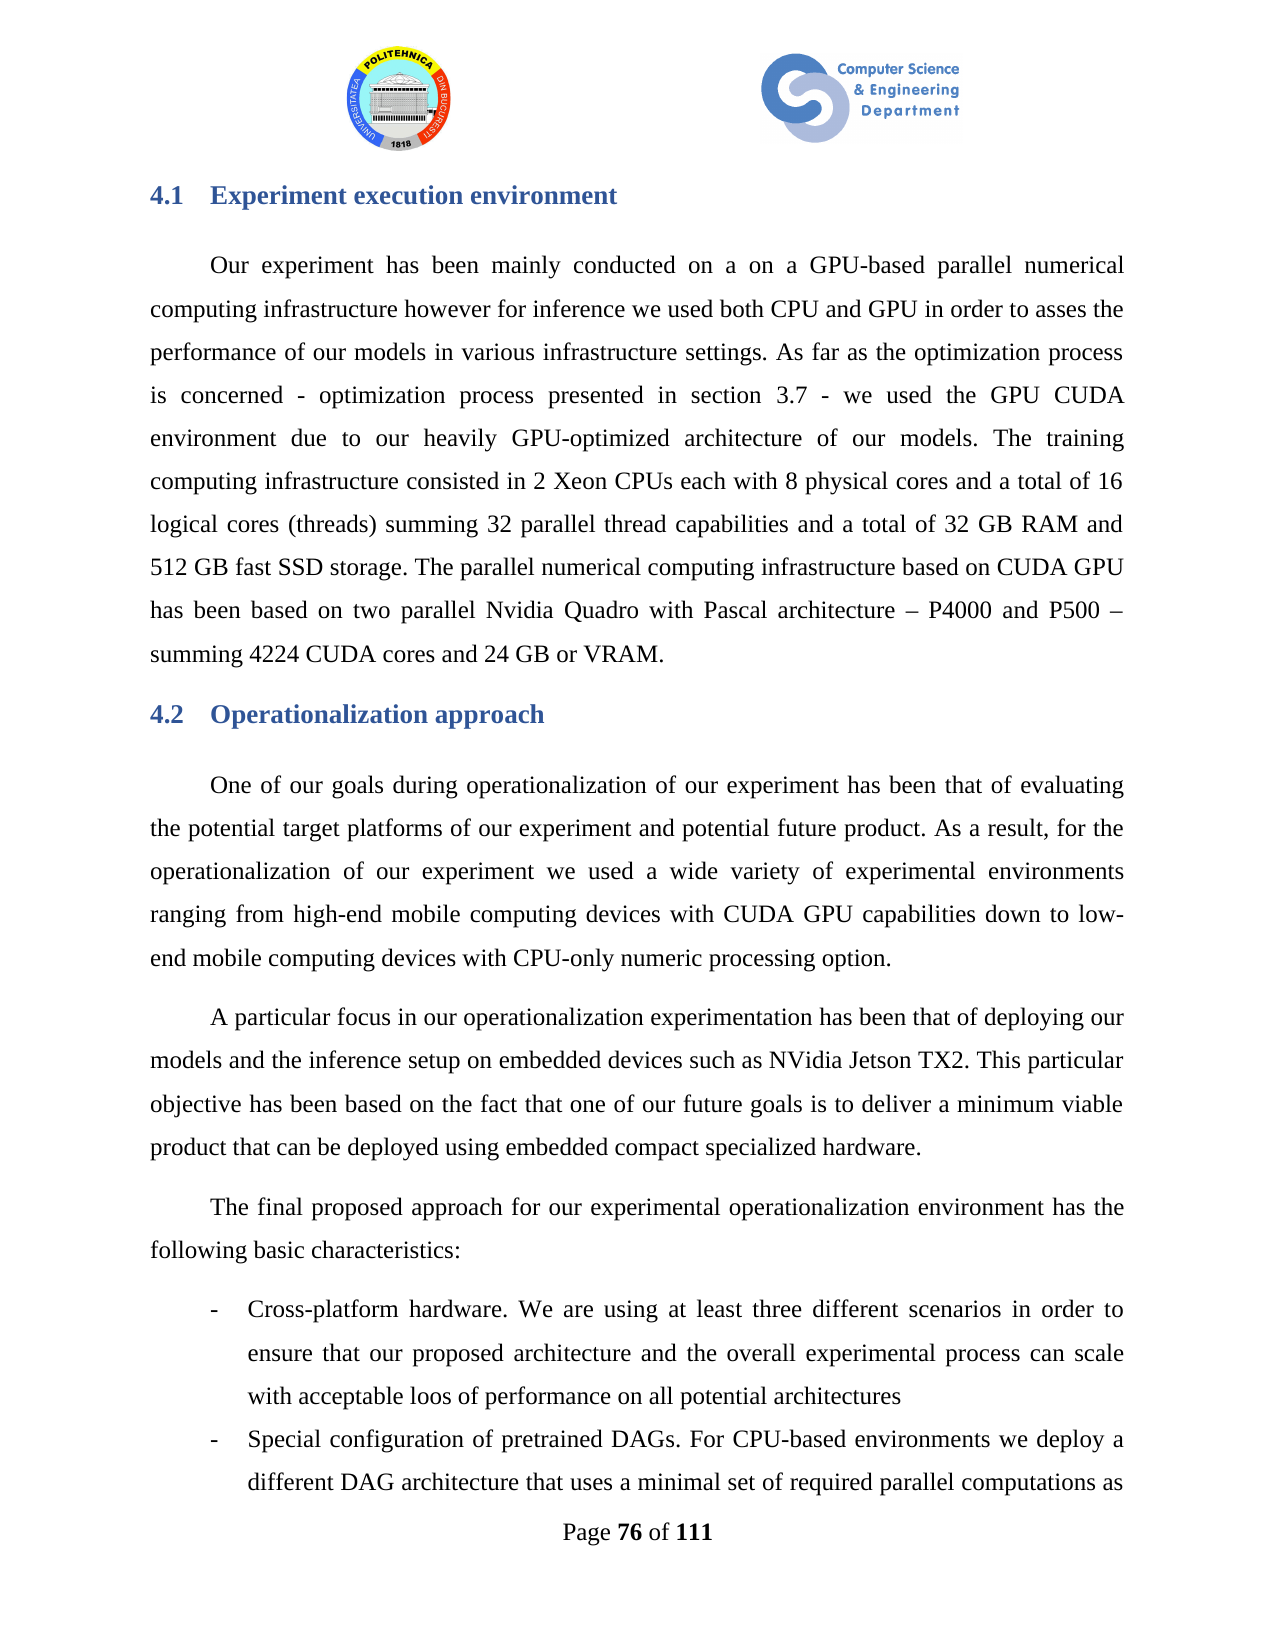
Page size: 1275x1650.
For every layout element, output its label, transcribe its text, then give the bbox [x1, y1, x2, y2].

picture [760, 53, 963, 144]
text The final proposed approach for our experimental operationalization environment has the following basic characteristics: [150, 1192, 1125, 1263]
subtitle Experiment execution environment [150, 179, 1125, 210]
text Our experiment has been mainly conducted on a on a GPU-based parallel numerical computing infrastructure however for inference we used both CPU and GPU in order to asses the performance of our models in various infrastructure settings. As far as the optimization process is concerned - optimization process presented in section 3.6 - we used the GPU CUDA environment due to our heavily GPU-optimized architecture of our models. The training computing infrastructure consisted in 2 Xeon CPUs each with 8 physical cores and a total of 16 logical cores (threads) summing 32 parallel thread capabilities and a total of 32 GB RAM and 512 GB fast SSD storage. The parallel numerical computing infrastructure based on CUDA GPU has been based on two parallel Nvidia Quadro with Pascal architecture – P4000 and P500 – summing 4224 CUDA cores and 24 GB or VRAM. [150, 251, 1125, 667]
subtitle Operationalization approach [150, 698, 1125, 730]
picture [346, 46, 451, 151]
list Cross-platform hardware. We are using at least three different scenarios in order to ensure that our proposed architecture and the overall experimental process can scale with acceptable loos of performance on all potential architectures [210, 1294, 1125, 1409]
text One of our goals during operationalization of our experiment has been that of evaluating the potential target platforms of our experiment and potential future product. As a result, for the operationalization of our experiment we used a wide variety of experimental environments ranging from high-end mobile computing devices with CUDA GPU capabilities down to low-end mobile computing devices with CPU-only numeric processing option. [150, 770, 1125, 971]
text A particular focus in our operationalization experimentation has been that of deploying our models and the inference setup on embedded devices such as NVidia Jetson TX2. This particular objective has been based on the fact that one of our future goals is to deliver a minimum viable product that can be deployed using embedded compact specialized hardware. [150, 1002, 1125, 1161]
